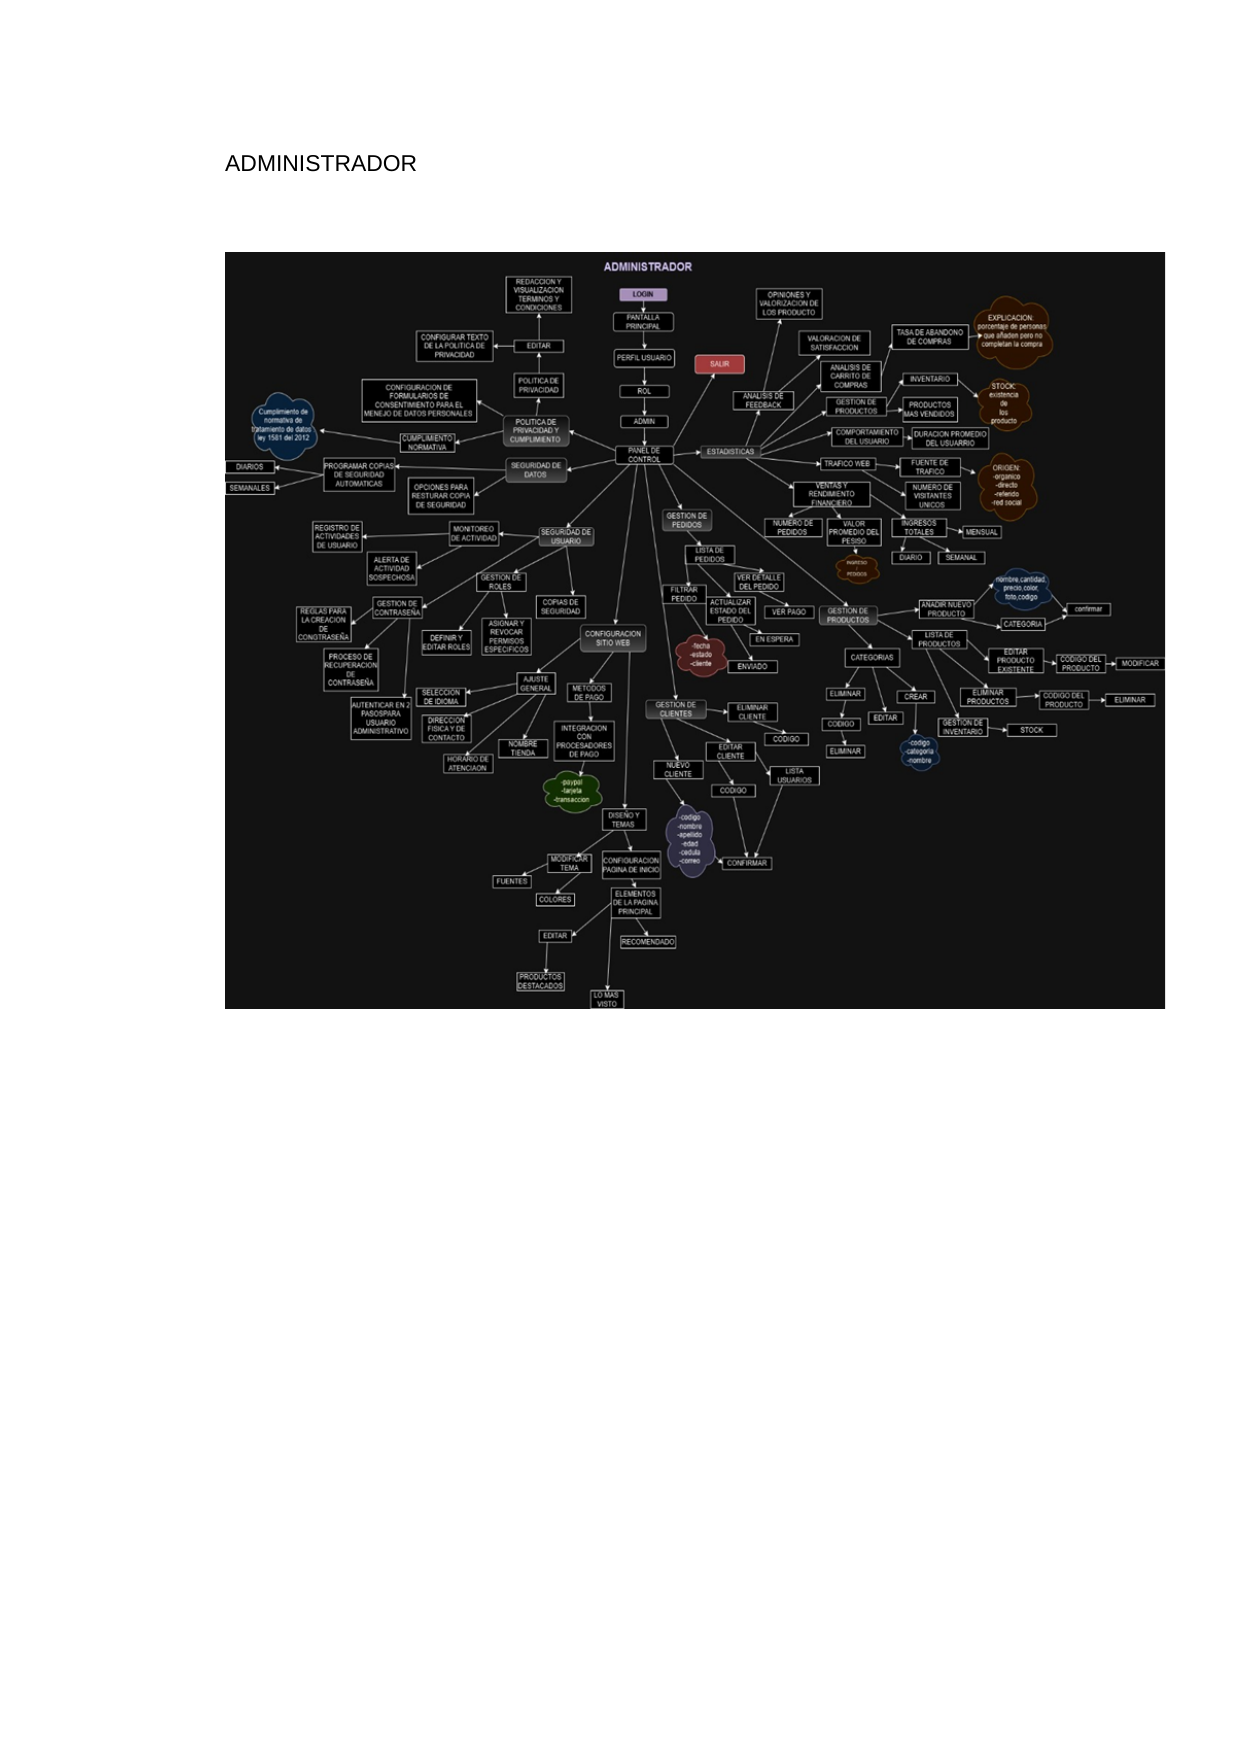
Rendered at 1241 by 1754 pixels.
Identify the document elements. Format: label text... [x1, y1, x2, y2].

picture [225, 252, 1166, 1009]
text ADMINISTRADOR [150, 150, 1090, 176]
